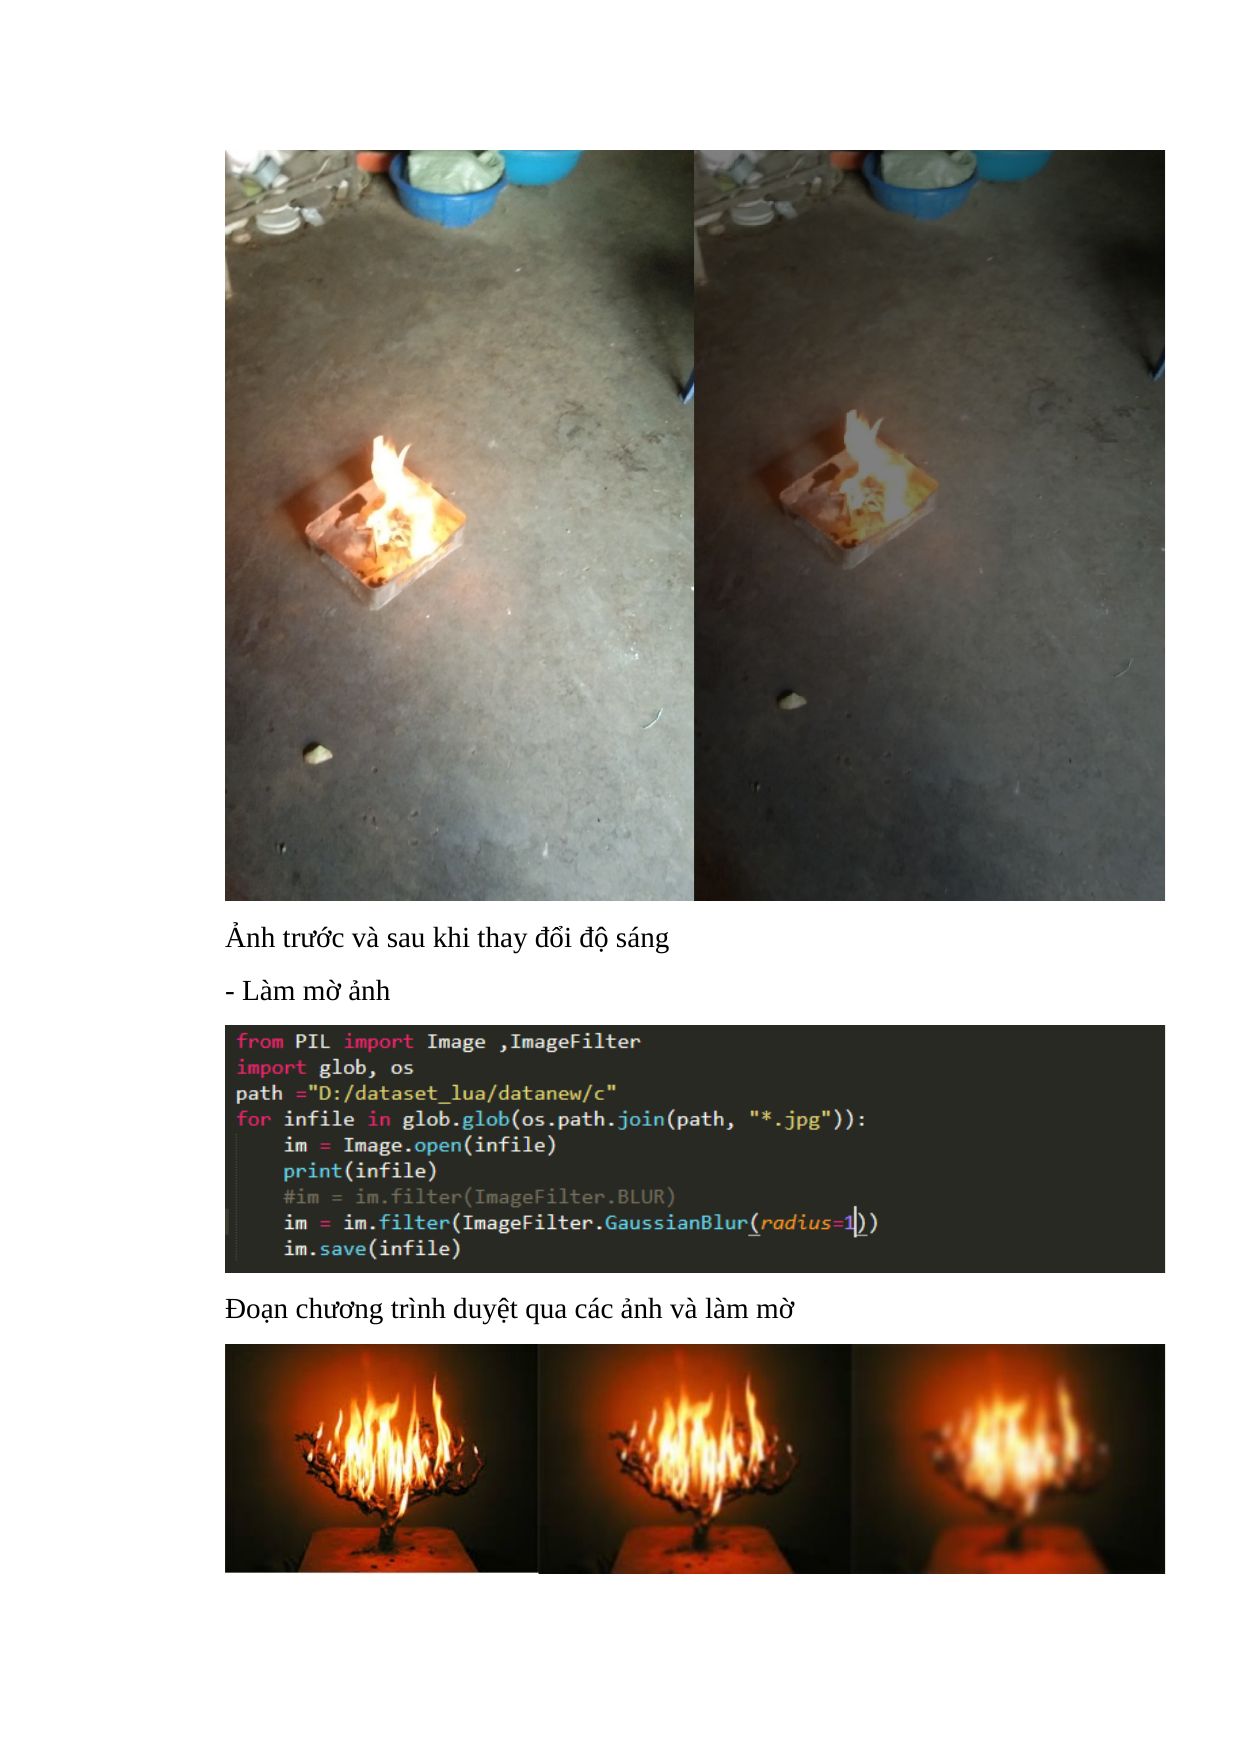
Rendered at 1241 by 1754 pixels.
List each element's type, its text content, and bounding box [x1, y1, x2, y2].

text Ảnh trước và sau khi thay đổi độ sáng [225, 920, 1090, 953]
picture [225, 150, 1166, 901]
picture [225, 1344, 1166, 1574]
picture [225, 1025, 1166, 1273]
text - Làm mờ ảnh [225, 973, 1090, 1006]
text Đoạn chương trình duyệt qua các ảnh và làm mờ [225, 1291, 1090, 1325]
